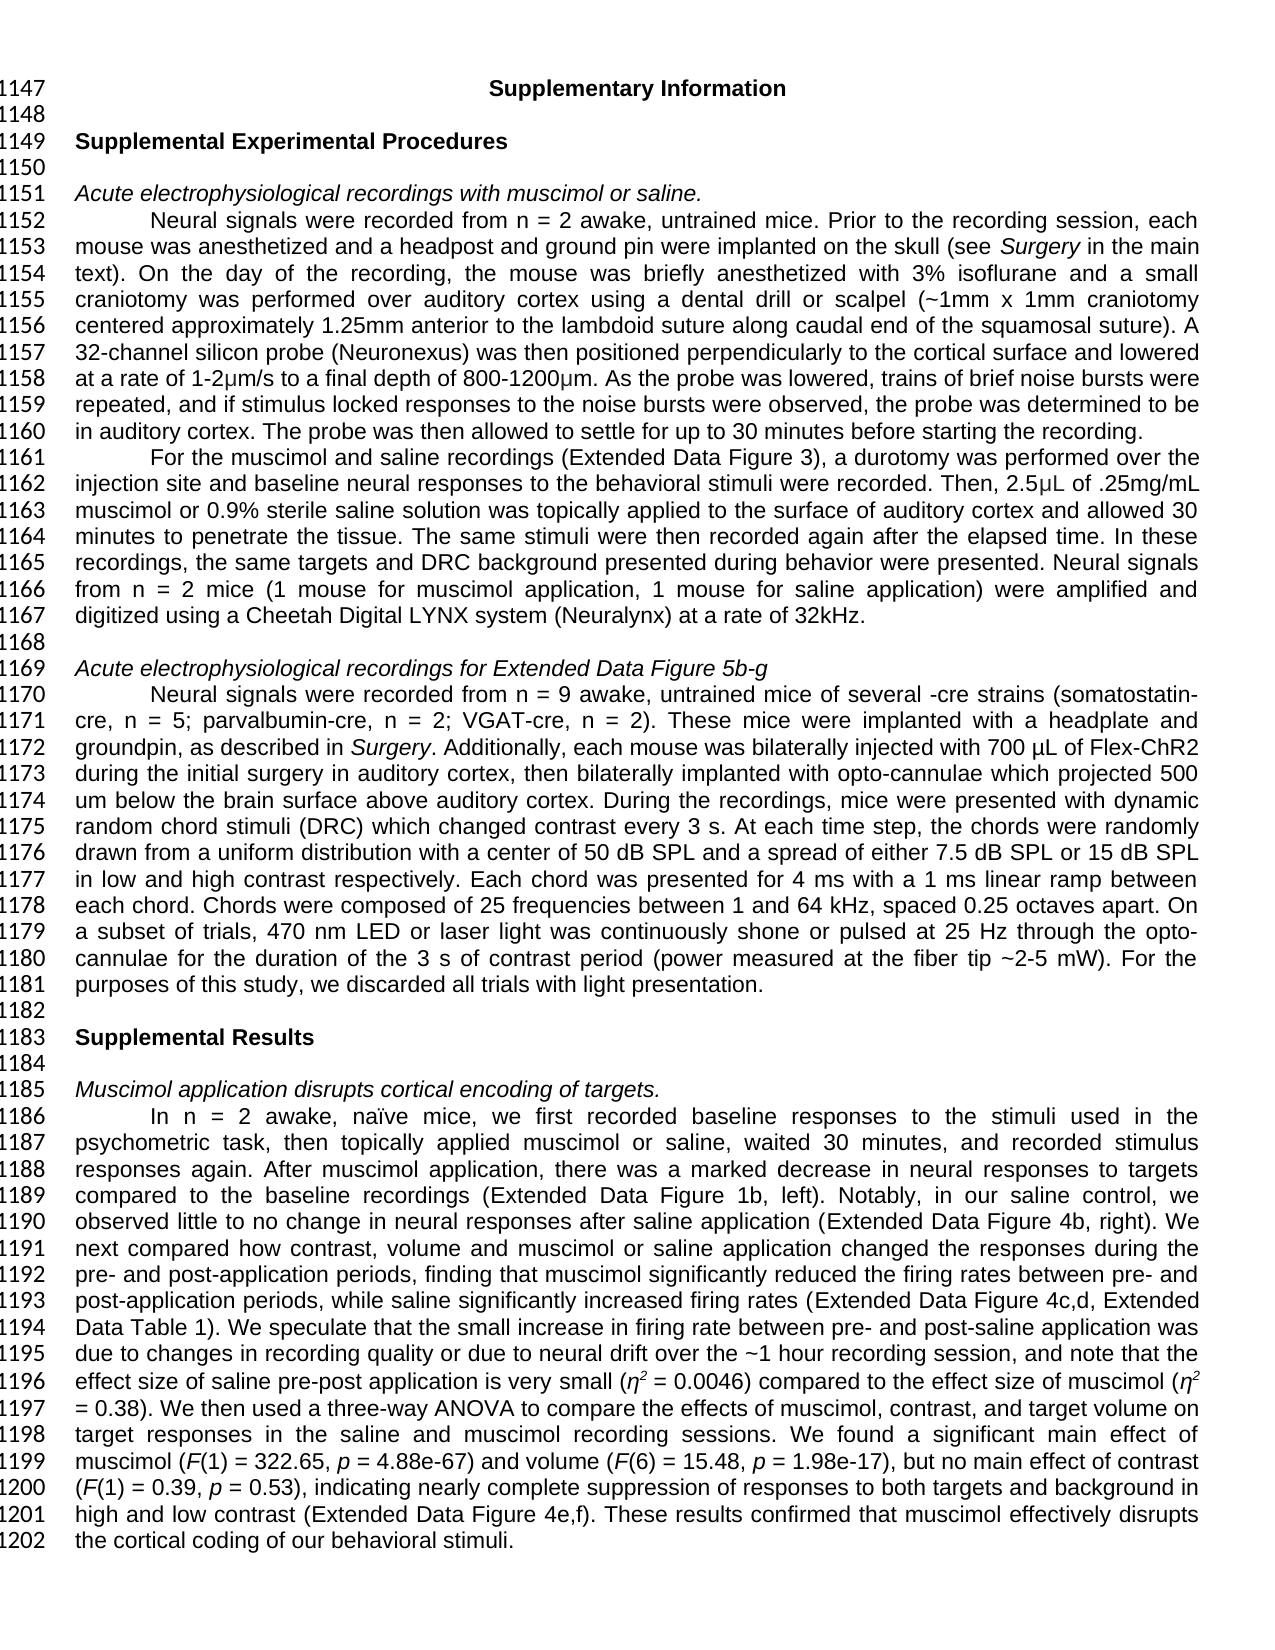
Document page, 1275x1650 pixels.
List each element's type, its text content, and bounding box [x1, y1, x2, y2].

text In n = 2 awake, naïve mice, we first recorded baseline responses to the stimuli used in the psychometric task, then topically applied muscimol or saline, waited 30 minutes, and recorded stimulus responses again. After muscimol application, there was a marked decrease in neural responses to targets compared to the baseline recordings (Extended Data Figure 1b, left). Notably, in our saline control, we observed little to no change in neural responses after saline application (Extended Data Figure 4b, right). We next compared how contrast, volume and muscimol or saline application changed the responses during the pre- and post-application periods, finding that muscimol significantly reduced the firing rates between pre- and post-application periods, while saline significantly increased firing rates (Extended Data Figure 4c,d, Extended Data Table 1). We speculate that the small increase in firing rate between pre- and post-saline application was due to changes in recording quality or due to neural drift over the ~1 hour recording session, and note that the effect size of saline pre-post application is very small (η2 = 0.0046) compared to the effect size of muscimol (η2 = 0.38). We then used a three-way ANOVA to compare the effects of muscimol, contrast, and target volume on target responses in the saline and muscimol recording sessions. We found a significant main effect of muscimol (F(1) = 322.65, p = 4.88e-67) and volume (F(6) = 15.48, p = 1.98e-17), but no main effect of contrast (F(1) = 0.39, p = 0.53), indicating nearly complete suppression of responses to both targets and background in high and low contrast (Extended Data Figure 4e,f). These results confirmed that muscimol effectively disrupts the cortical coding of our behavioral stimuli. [75, 1103, 1200, 1553]
text For the muscimol and saline recordings (Extended Data Figure 3), a durotomy was performed over the injection site and baseline neural responses to the behavioral stimuli were recorded. Then, 2.5μL of .25mg/mL muscimol or 0.9% sterile saline solution was topically applied to the surface of auditory cortex and allowed 30 minutes to penetrate the tissue. The same stimuli were then recorded again after the elapsed time. In these recordings, the same targets and DRC background presented during behavior were presented. Neural signals from n = 2 mice (1 mouse for muscimol application, 1 mouse for saline application) were amplified and digitized using a Cheetah Digital LYNX system (Neuralynx) at a rate of 32kHz. [75, 444, 1200, 628]
text Acute electrophysiological recordings with muscimol or saline. [75, 180, 1200, 207]
text Acute electrophysiological recordings for Extended Data Figure 5b-g [75, 655, 1200, 681]
text Supplemental Results [75, 1024, 1200, 1050]
text Neural signals were recorded from n = 9 awake, untrained mice of several -cre strains (somatostatin-cre, n = 5; parvalbumin-cre, n = 2; VGAT-cre, n = 2). These mice were implanted with a headplate and groundpin, as described in Surgery. Additionally, each mouse was bilaterally injected with 700 µL of Flex-ChR2 during the initial surgery in auditory cortex, then bilaterally implanted with opto-cannulae which projected 500 um below the brain surface above auditory cortex. During the recordings, mice were presented with dynamic random chord stimuli (DRC) which changed contrast every 3 s. At each time step, the chords were randomly drawn from a uniform distribution with a center of 50 dB SPL and a spread of either 7.5 dB SPL or 15 dB SPL in low and high contrast respectively. Each chord was presented for 4 ms with a 1 ms linear ramp between each chord. Chords were composed of 25 frequencies between 1 and 64 kHz, spaced 0.25 octaves apart. On a subset of trials, 470 nm LED or laser light was continuously shone or pulsed at 25 Hz through the opto-cannulae for the duration of the 3 s of contrast period (power measured at the fiber tip ~2-5 mW). For the purposes of this study, we discarded all trials with light presentation. [75, 681, 1200, 997]
text Supplementary Information [75, 75, 1200, 101]
text Neural signals were recorded from n = 2 awake, untrained mice. Prior to the recording session, each mouse was anesthetized and a headpost and ground pin were implanted on the skull (see Surgery in the main text). On the day of the recording, the mouse was briefly anesthetized with 3% isoflurane and a small craniotomy was performed over auditory cortex using a dental drill or scalpel (~1mm x 1mm craniotomy centered approximately 1.25mm anterior to the lambdoid suture along caudal end of the squamosal suture). A 32-channel silicon probe (Neuronexus) was then positioned perpendicularly to the cortical surface and lowered at a rate of 1-2μm/s to a final depth of 800-1200μm. As the probe was lowered, trains of brief noise bursts were repeated, and if stimulus locked responses to the noise bursts were observed, the probe was determined to be in auditory cortex. The probe was then allowed to settle for up to 30 minutes before starting the recording. [75, 207, 1200, 444]
text Supplemental Experimental Procedures [75, 128, 1200, 154]
text Muscimol application disrupts cortical encoding of targets. [75, 1076, 1200, 1103]
